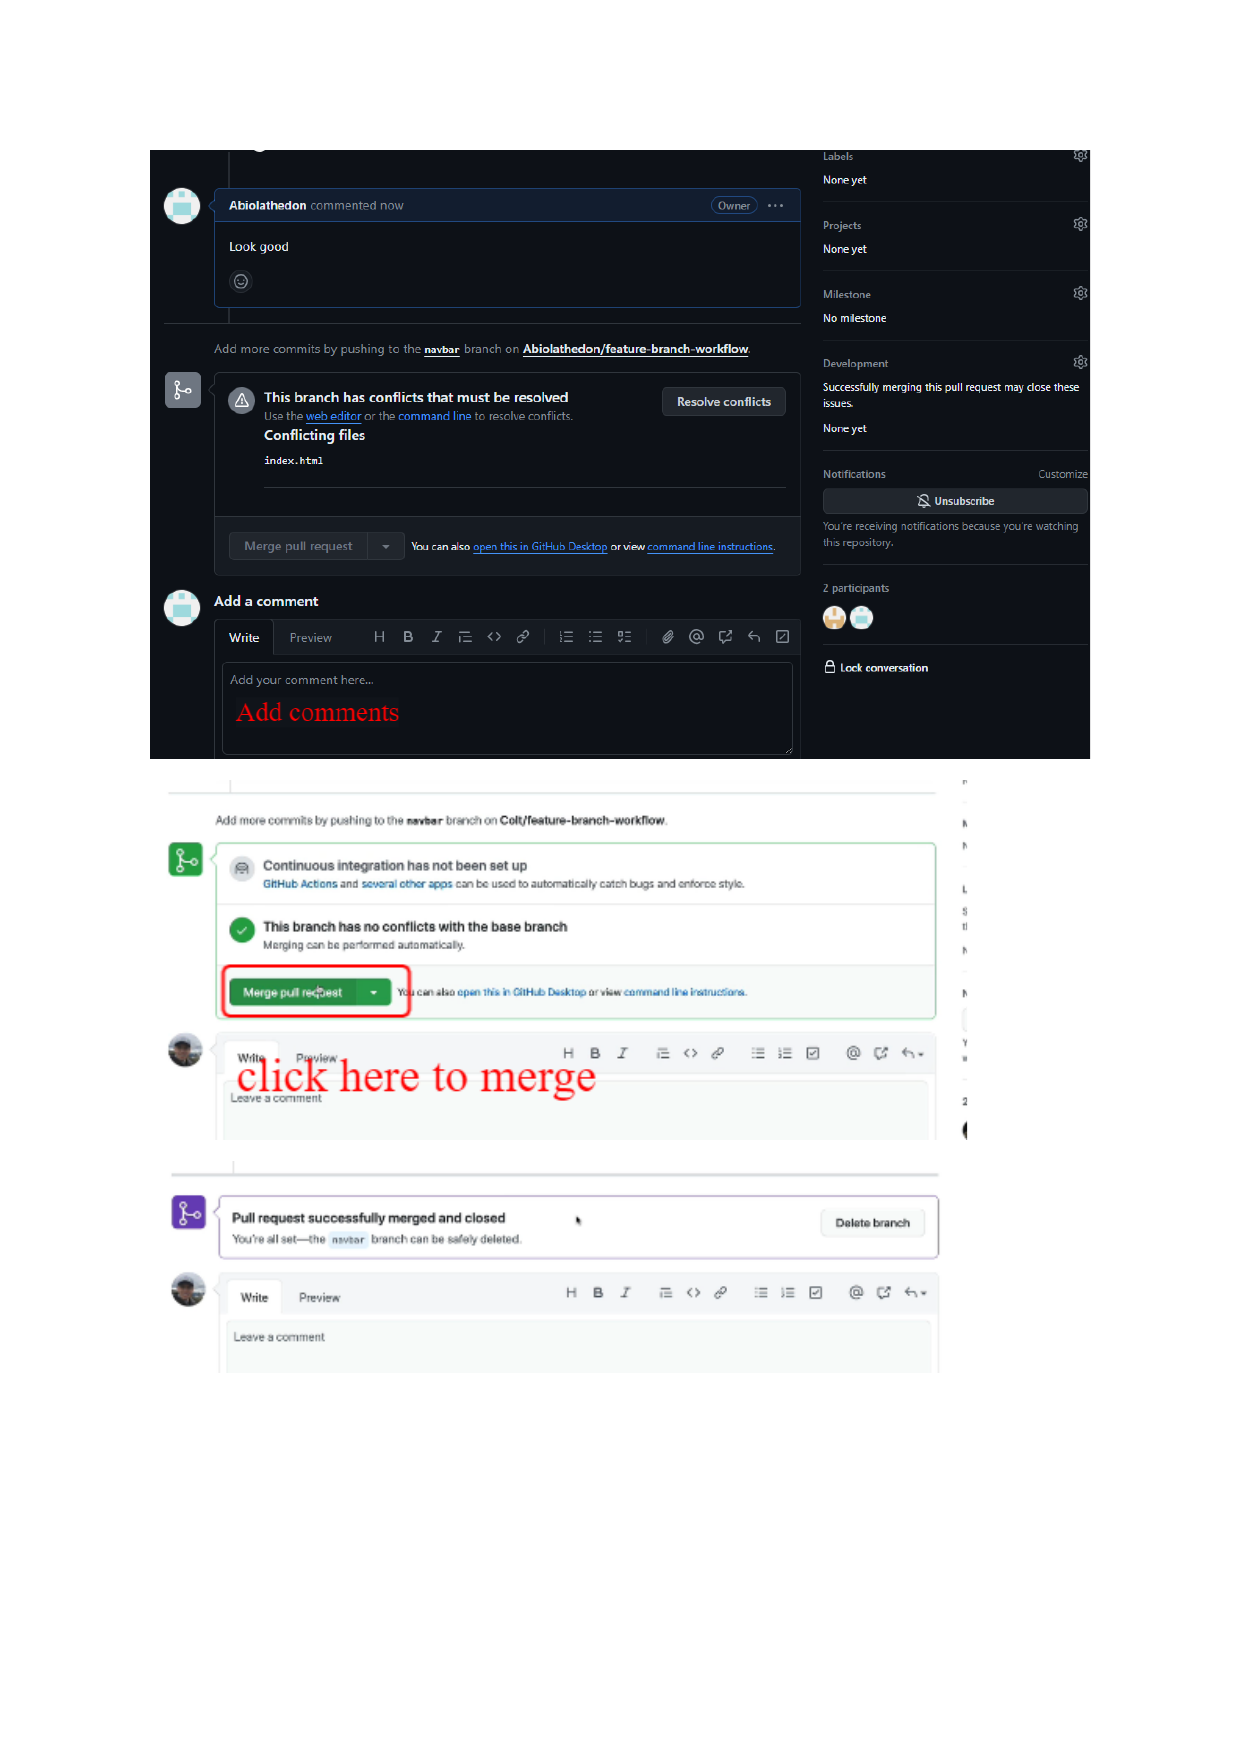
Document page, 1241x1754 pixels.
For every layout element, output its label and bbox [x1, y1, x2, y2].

picture [150, 780, 968, 1140]
picture [150, 150, 1091, 759]
picture [150, 1161, 963, 1373]
